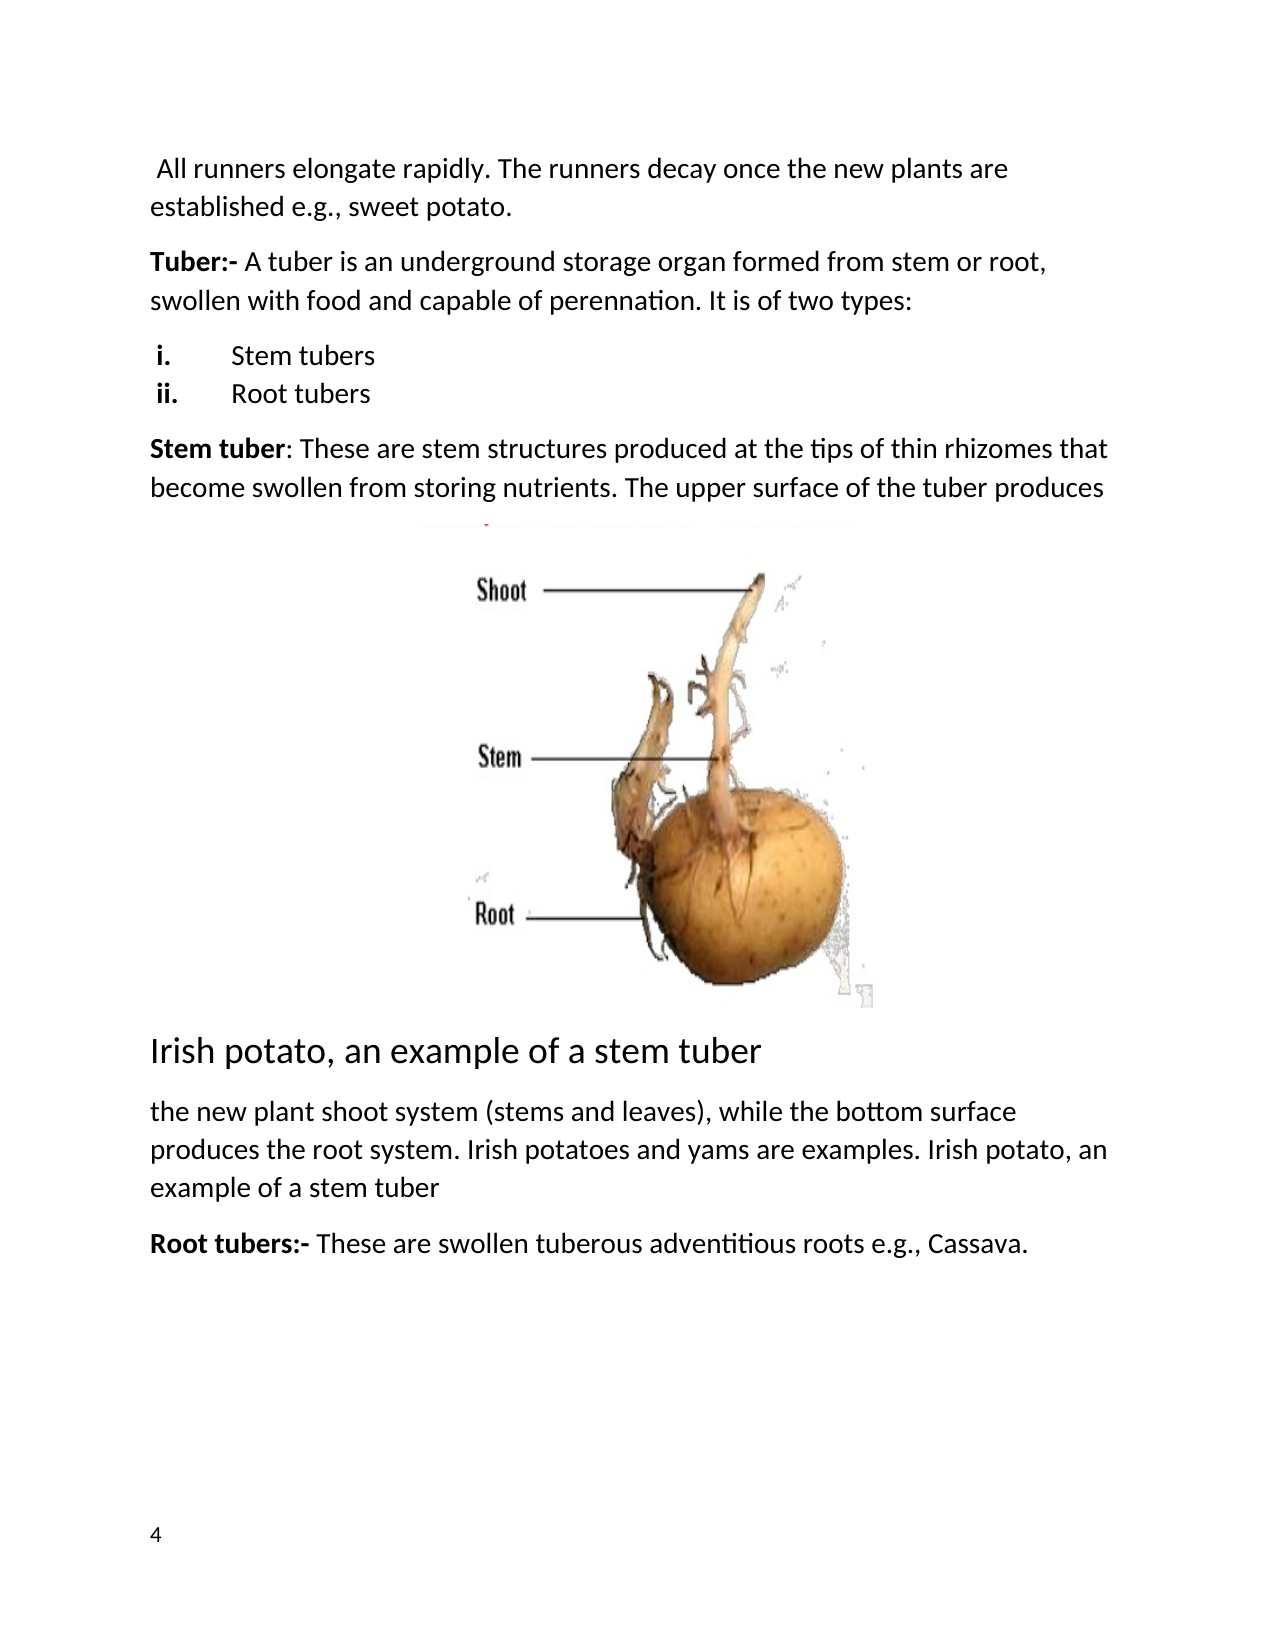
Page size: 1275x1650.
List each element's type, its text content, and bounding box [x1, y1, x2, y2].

text All runners elongate rapidly. The runners decay once the new plants are established e.g., sweet potato. [150, 150, 1125, 224]
text Tuber:- A tuber is an underground storage organ formed from stem or root, swollen with food and capable of perennation. It is of two types: [150, 243, 1125, 318]
text Stem tuber: These are stem structures produced at the tips of thin rhizomes that become swollen from storing nutrients. The upper surface of the tuber produces [150, 431, 1125, 505]
list Stem tubers [156, 337, 1125, 373]
text Root tubers:- These are swollen tuberous adventitious roots e.g., Cassava. [150, 1225, 1125, 1260]
list Root tubers [156, 376, 1125, 411]
text Irish potato, an example of a stem tuber [150, 1027, 1125, 1072]
text the new plant shoot system (stems and leaves), while the bottom surface produces the root system. Irish potatoes and yams are examples. Irish potato, an example of a stem tuber [150, 1093, 1125, 1205]
picture [413, 524, 884, 1008]
